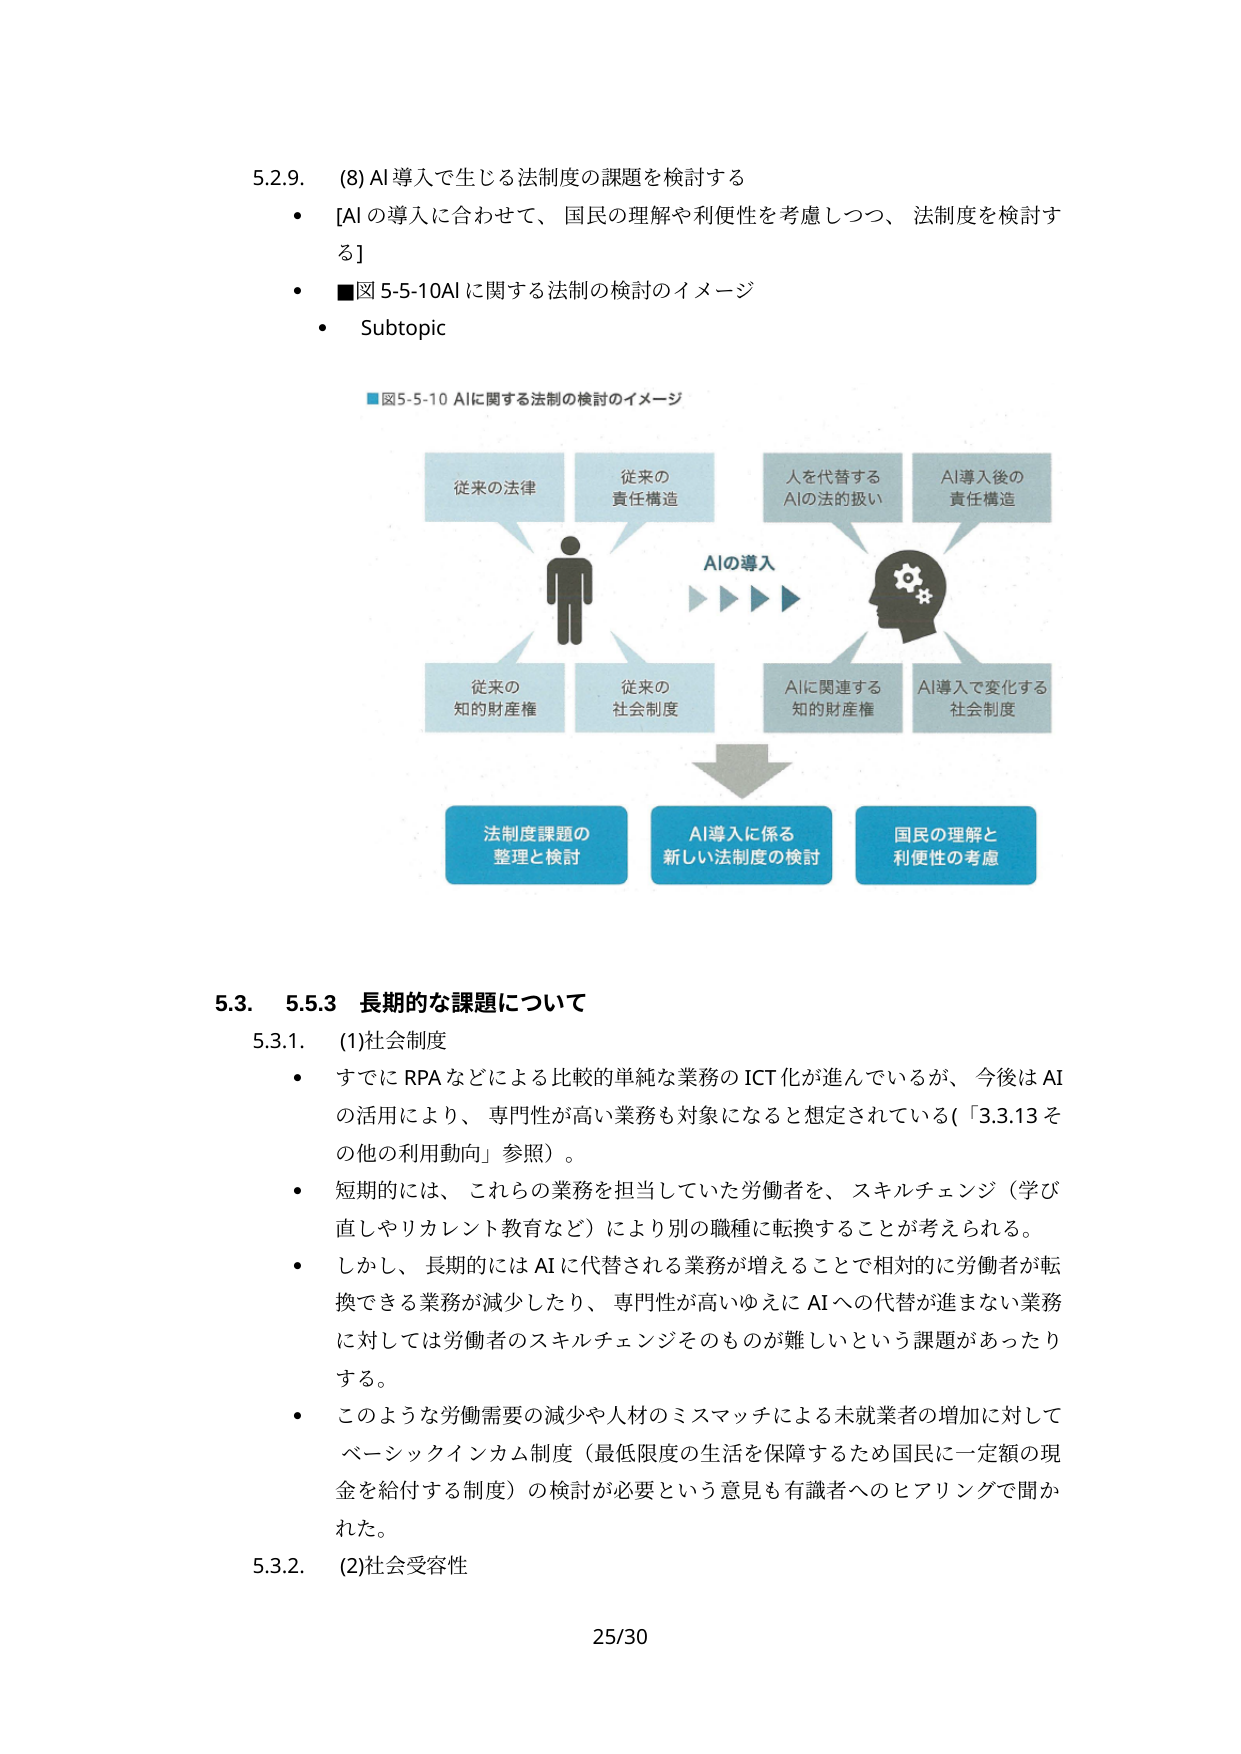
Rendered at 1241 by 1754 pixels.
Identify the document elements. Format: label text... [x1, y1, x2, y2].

list しかし、 長期的にはAIに代替される業務が増えることで相対的に労働者が転換できる業務が減少したり、 専門性が高いゆえにAIへの代替が進まない業務に対しては労働者のスキルチェンジそのものが難しいという課題があったりする。 [294, 1246, 1063, 1396]
list すでにRPAなどによる比較的単純な業務のICT化が進んでいるが、 今後はAIの活用により、 専門性が高い業務も対象になると想定されている(「3.3.13その他の利用動向」参照）。 [294, 1058, 1063, 1171]
list 短期的には、 これらの業務を担当していた労働者を、 スキルチェンジ（学び直しやリカレント教育など）により別の職種に転換することが考えられる。 [294, 1171, 1063, 1246]
list (2)社会受容性 [252, 1546, 1063, 1583]
subtitle 5.5.3 長期的な課題について [215, 983, 1058, 1021]
list Subtopic [319, 308, 1063, 346]
list ■図5-5-10Alに関する法制の検討のイメージ [294, 271, 1063, 308]
list (1)社会制度 [252, 1021, 1063, 1058]
list (8) Al導入で生じる法制度の課題を検討する [252, 158, 1063, 196]
list このような労働需要の減少や人材のミスマッチによる未就業者の増加に対して、 ベーシックインカム制度（最低限度の生活を保障するため国民に一定額の現金を給付する制度）の検討が必要という意見も有識者へのヒアリングで聞かれた。 [294, 1396, 1063, 1546]
picture [360, 383, 1063, 895]
list [Alの導入に合わせて、 国民の理解や利便性を考慮しつつ、 法制度を検討する] [294, 196, 1063, 271]
